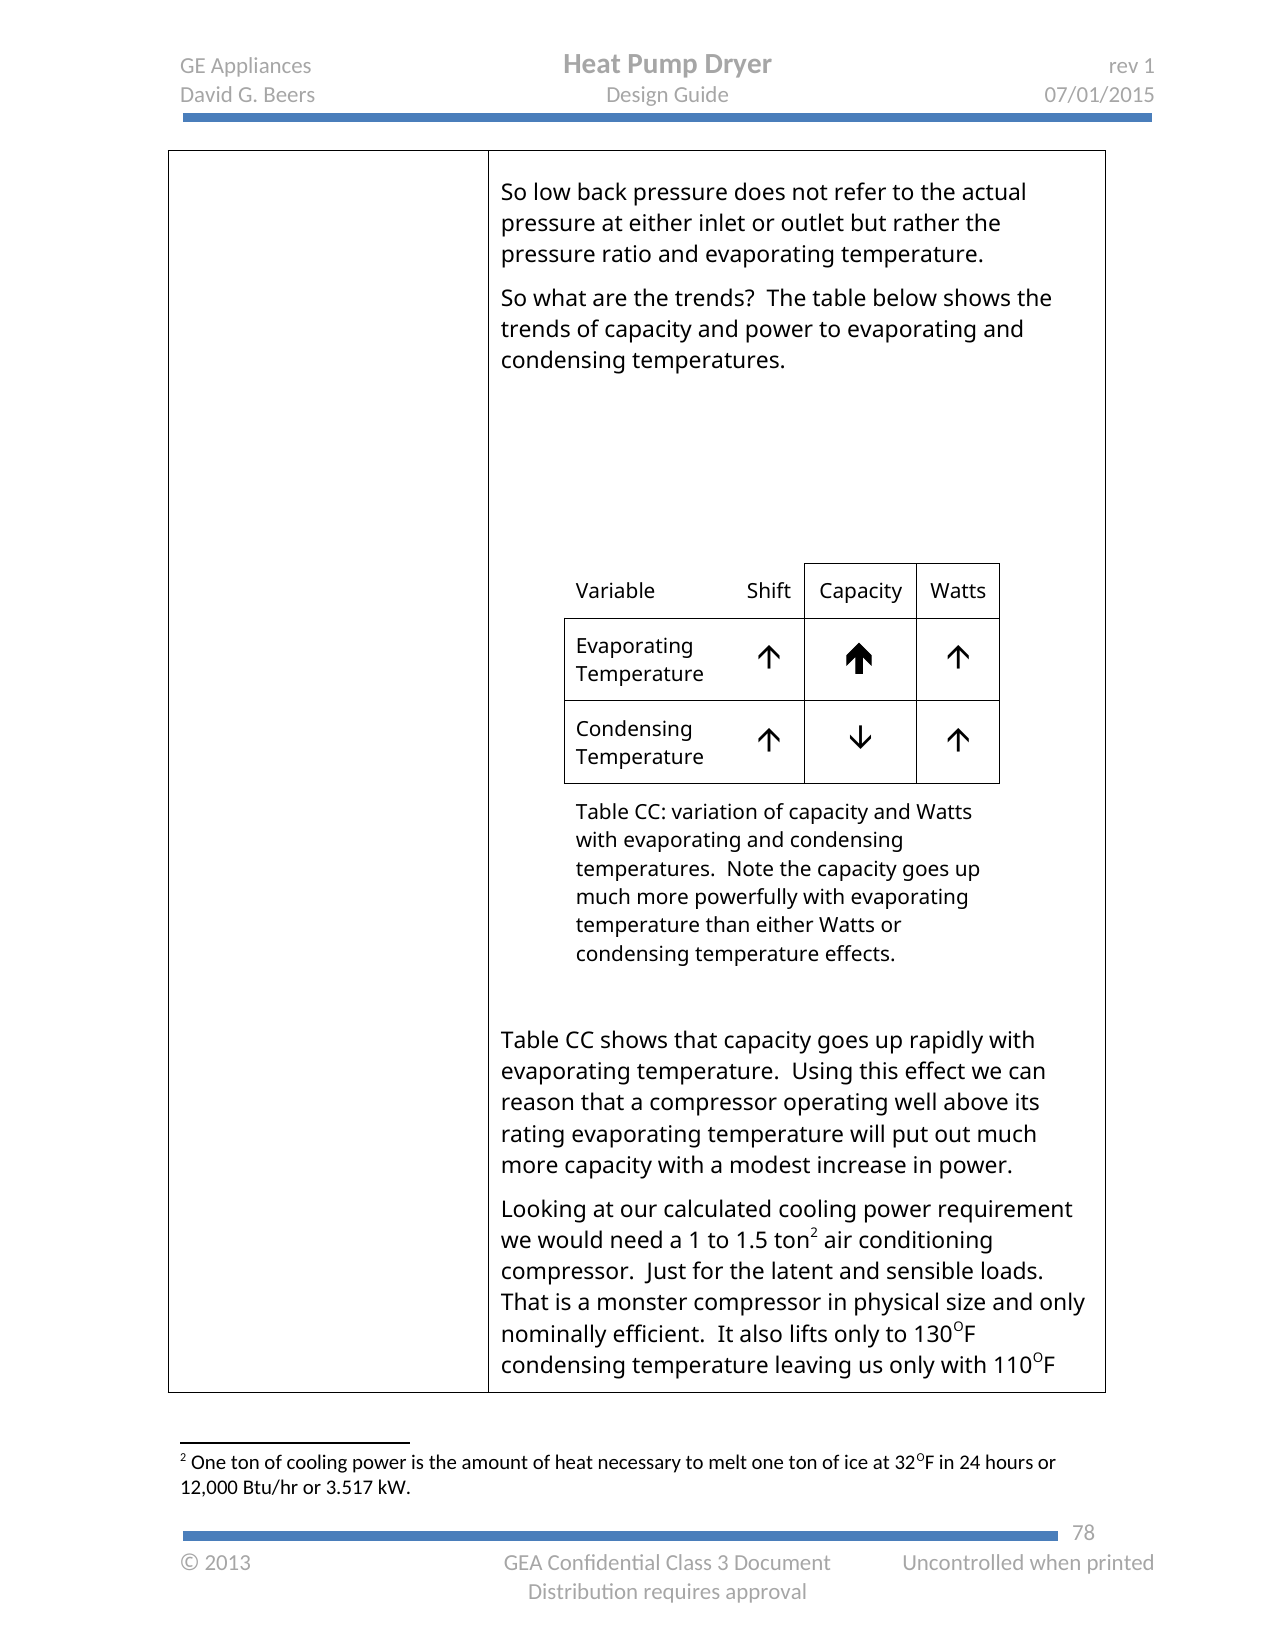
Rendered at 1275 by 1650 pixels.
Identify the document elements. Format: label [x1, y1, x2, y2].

table_cell [489, 151, 1105, 1392]
table_cell [169, 151, 488, 1392]
